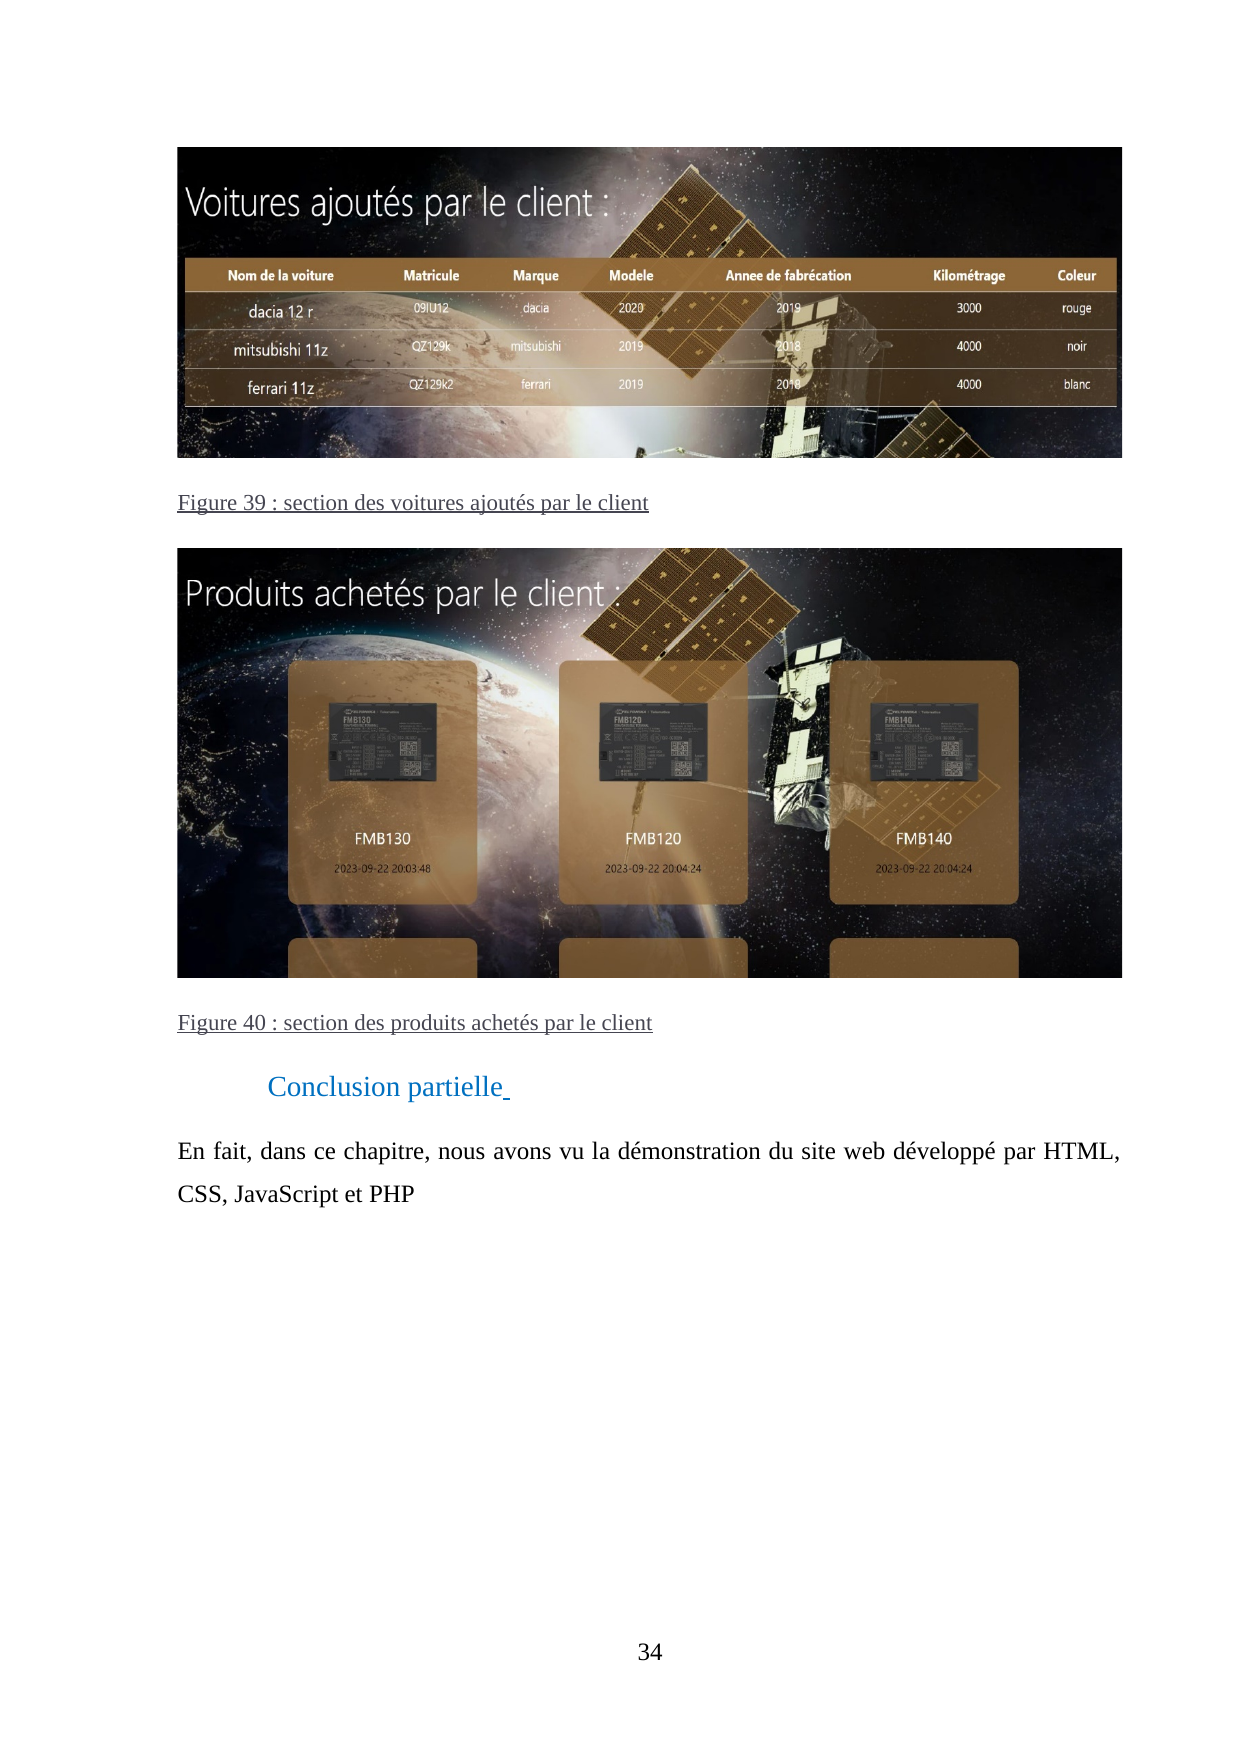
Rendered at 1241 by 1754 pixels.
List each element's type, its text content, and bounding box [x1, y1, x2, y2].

text Figure 40 : section des produits achetés par le client [177, 1009, 1122, 1035]
text Conclusion partielle [267, 1069, 1032, 1103]
text Figure 39 : section des voitures ajoutés par le client [177, 488, 1122, 515]
picture [177, 147, 1123, 458]
text En fait, dans ce chapitre, nous avons vu la démonstration du site web développé par HTML, CSS, JavaScript et PHP [177, 1136, 1122, 1208]
picture [177, 548, 1123, 978]
